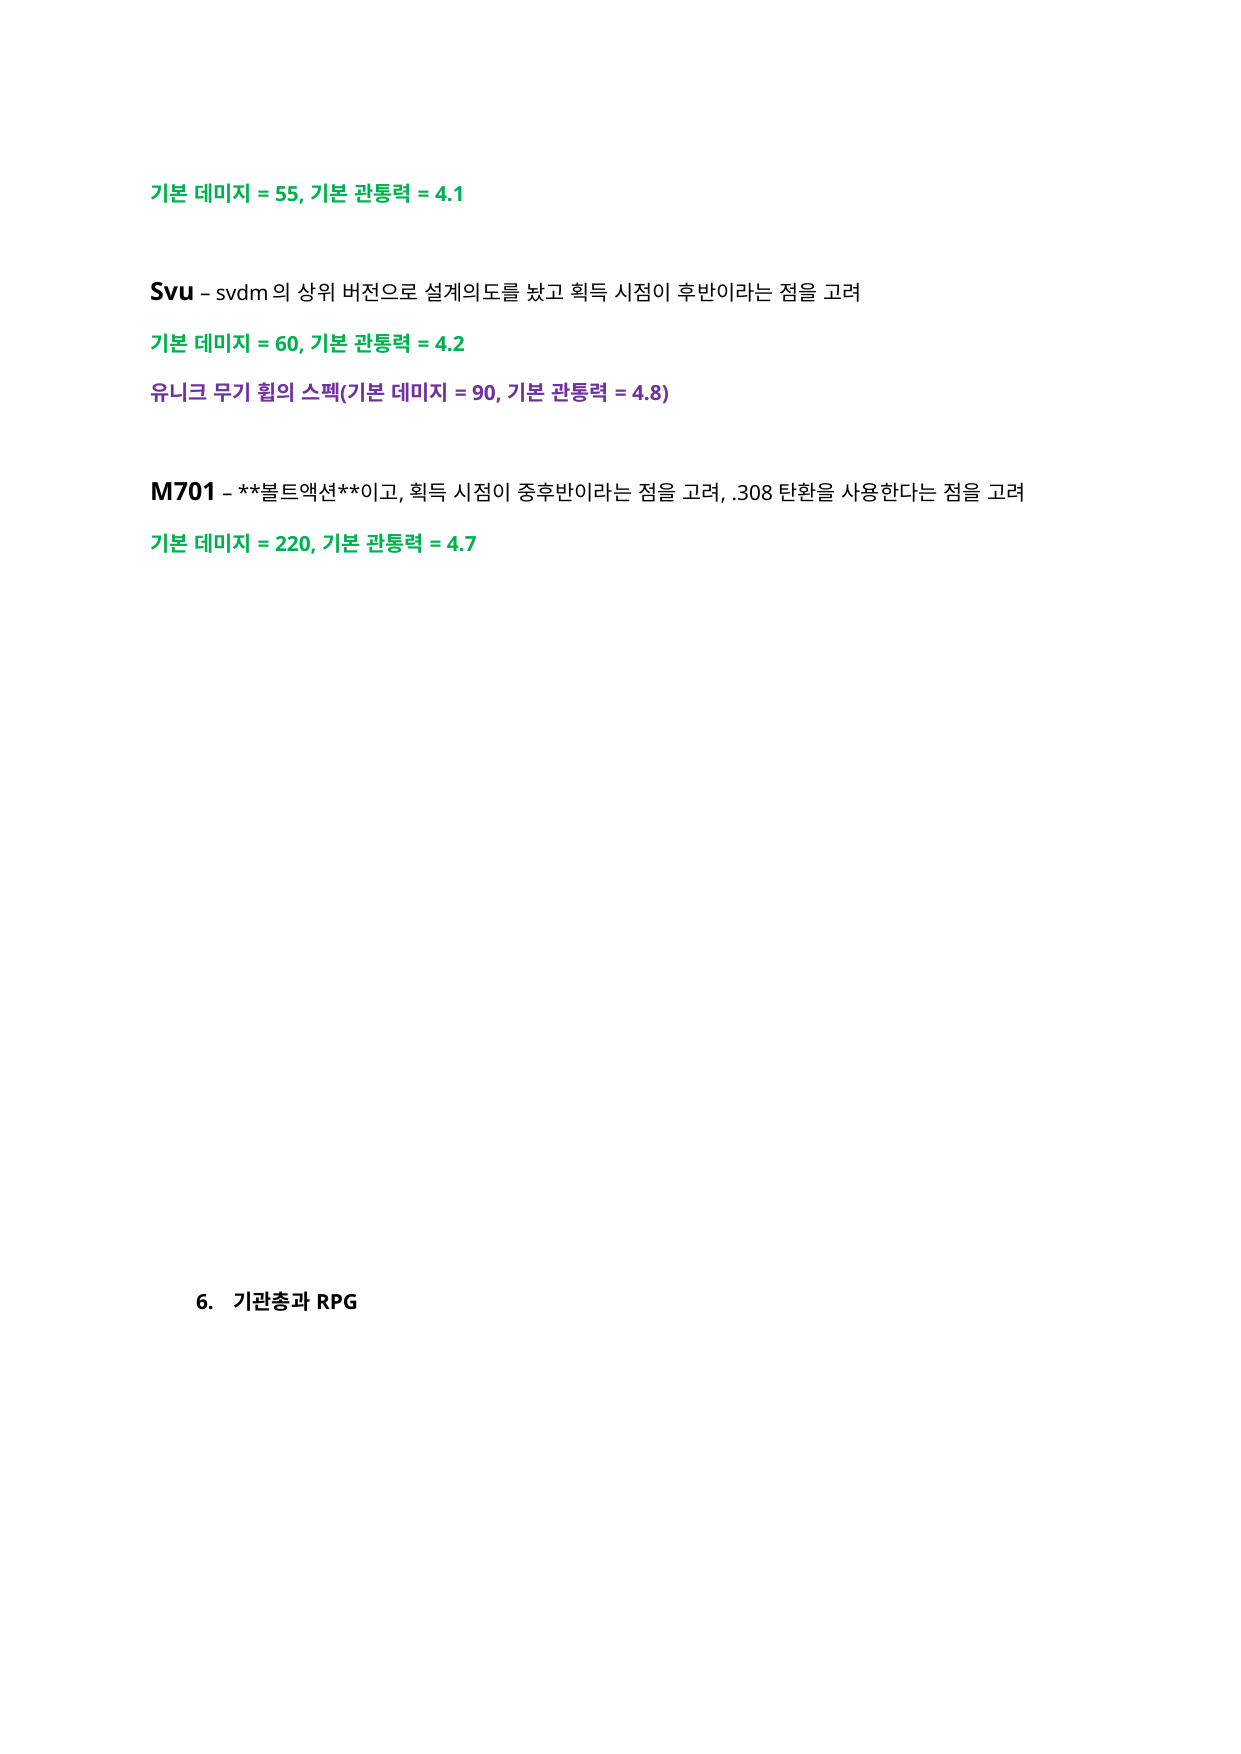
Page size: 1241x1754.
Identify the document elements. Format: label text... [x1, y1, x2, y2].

text 유니크 무기 휩의 스펙(기본 데미지 = 90, 기본 관통력 = 4.8) [150, 377, 1090, 407]
text 기본 데미지 = 220, 기본 관통력 = 4.7 [150, 527, 1090, 557]
text 기본 데미지 = 55, 기본 관통력 = 4.1 [150, 177, 1090, 207]
text Svu – svdm의 상위 버전으로 설계의도를 놨고 획득 시점이 후반이라는 점을 고려 [150, 274, 1090, 308]
text M701 – **볼트액션**이고, 획득 시점이 중후반이라는 점을 고려, .308 탄환을 사용한다는 점을 고려 [150, 473, 1090, 507]
text 기본 데미지 = 60, 기본 관통력 = 4.2 [150, 327, 1090, 358]
list 기관총과 RPG [196, 1286, 1090, 1316]
